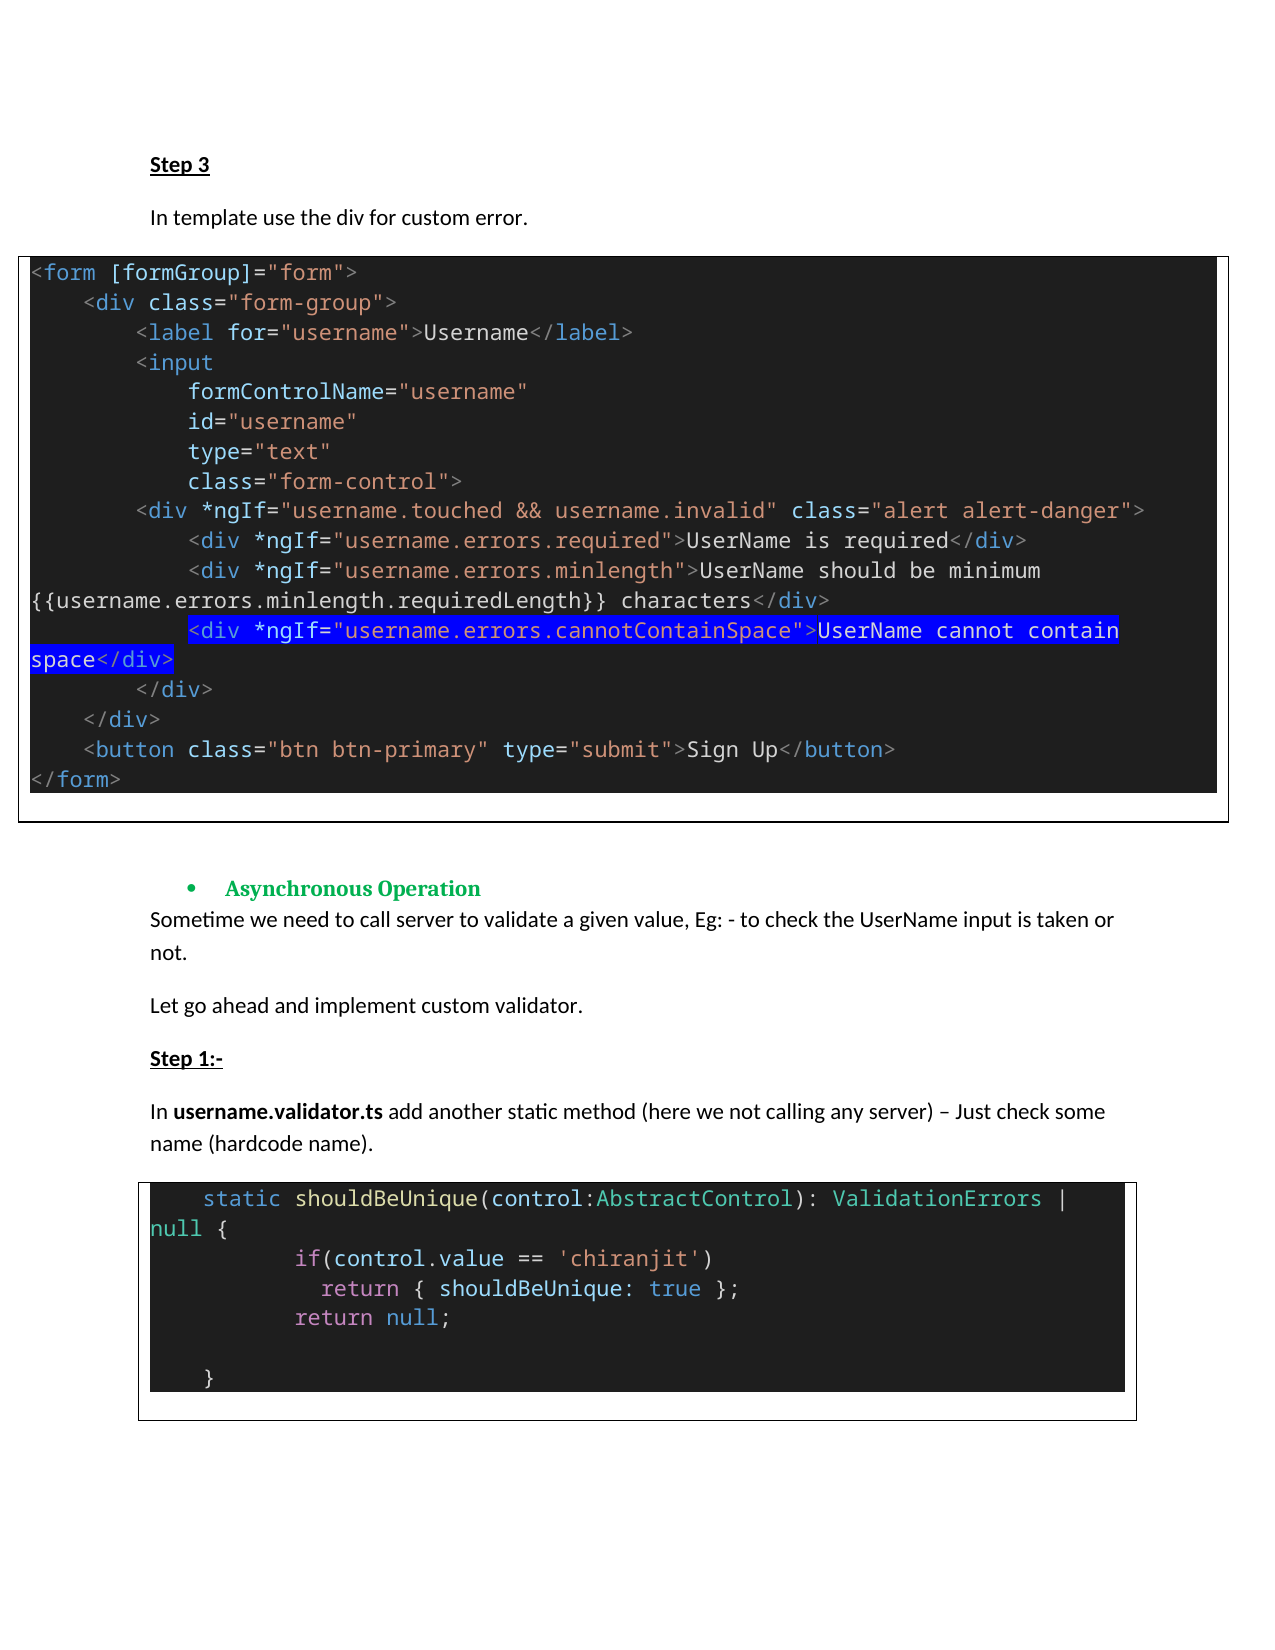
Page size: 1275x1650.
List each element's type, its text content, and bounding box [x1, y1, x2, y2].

text Let go ahead and implement custom validator. [150, 991, 1125, 1019]
table_header static shouldBeUnique(control:AbstractControl): ValidationErrors | null { if(control.value == 'chiranjit') return { shouldBeUnique: true }; return null; } [139, 1183, 1136, 1420]
text In template use the div for custom error. [150, 203, 1125, 231]
text Sometime we need to call server to validate a given value, Eg: - to check the UserName input is taken or not. [150, 906, 1125, 966]
text In username.validator.ts add another static method (here we not calling any server) – Just check some name (hardcode name). [150, 1097, 1125, 1157]
text Step 1:- [150, 1044, 1125, 1072]
text Step 3 [150, 150, 1125, 178]
table_header <form [formGroup]="form"> <div class="form-group"> <label for="username">Username</label> <input formControlName="username" id="username" type="text" class="form-control"> <div *ngIf="username.touched && username.invalid" class="alert alert-danger"> <div *ngIf="username.errors.required">UserName is required</div> <div *ngIf="username.errors.minlength">UserName should be minimum {{username.errors.minlength.requiredLength}} characters</div> <div *ngIf="username.errors.cannotContainSpace">UserName cannot contain space</div> </div> </div> <button class="btn btn-primary" type="submit">Sign Up</button> </form> [19, 257, 1228, 821]
subtitle Asynchronous Operation [187, 875, 1125, 902]
